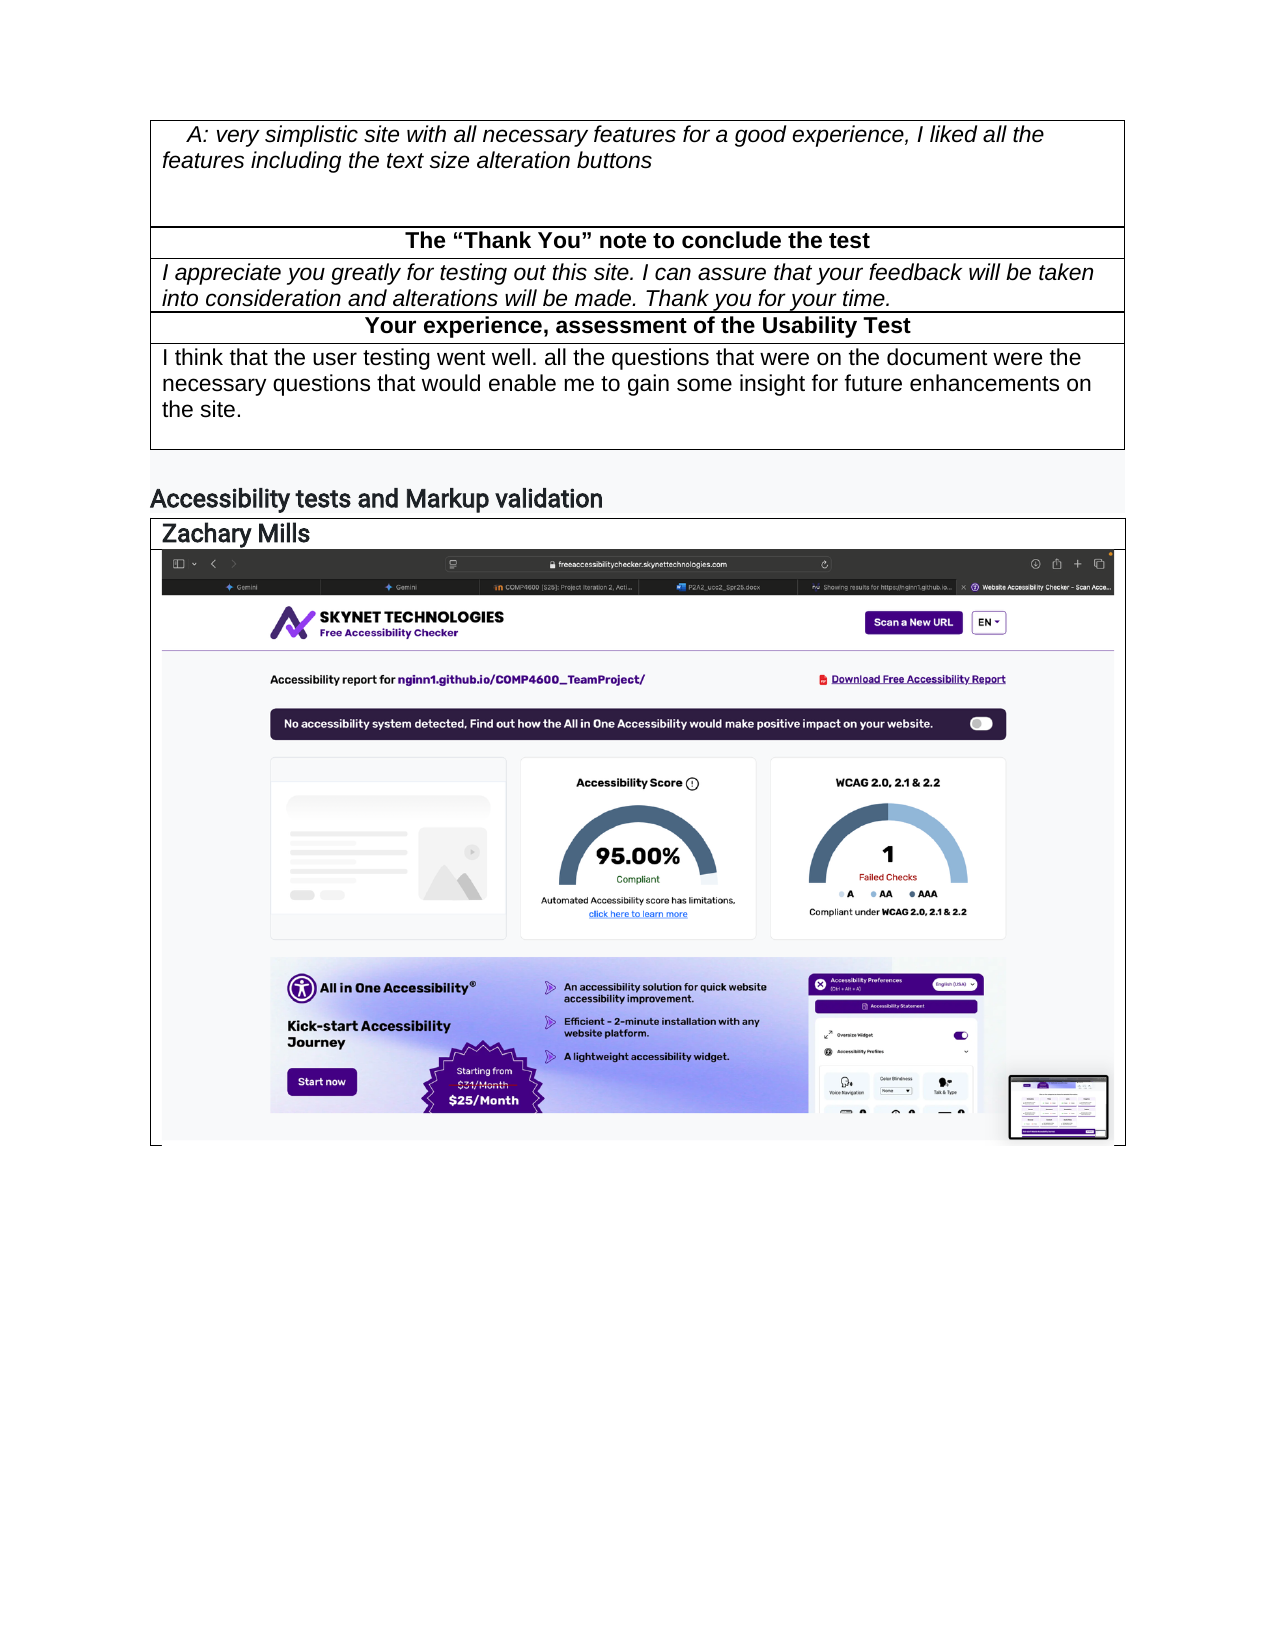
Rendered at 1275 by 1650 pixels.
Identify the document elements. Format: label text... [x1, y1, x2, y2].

table_header Zachary Mills [151, 519, 1125, 549]
table_cell I think that the user testing went well. all the questions that were on the document were the necessary questions that would enable me to gain some insight for future enhancements on the site. [151, 344, 1124, 449]
table_cell Your experience, assessment of the Usability Test [151, 313, 1124, 343]
picture [161, 549, 1115, 1146]
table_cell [151, 121, 1124, 226]
table_cell [151, 550, 161, 1145]
text Accessibility tests and Markup validation [150, 484, 1125, 513]
table_cell The “Thank You” note to conclude the test [151, 228, 1124, 258]
table_cell I appreciate you greatly for testing out this site. I can assure that your feedback will be taken into consideration and alterations will be made. Thank you for your time. [151, 259, 1124, 311]
table_cell [1115, 550, 1125, 1145]
